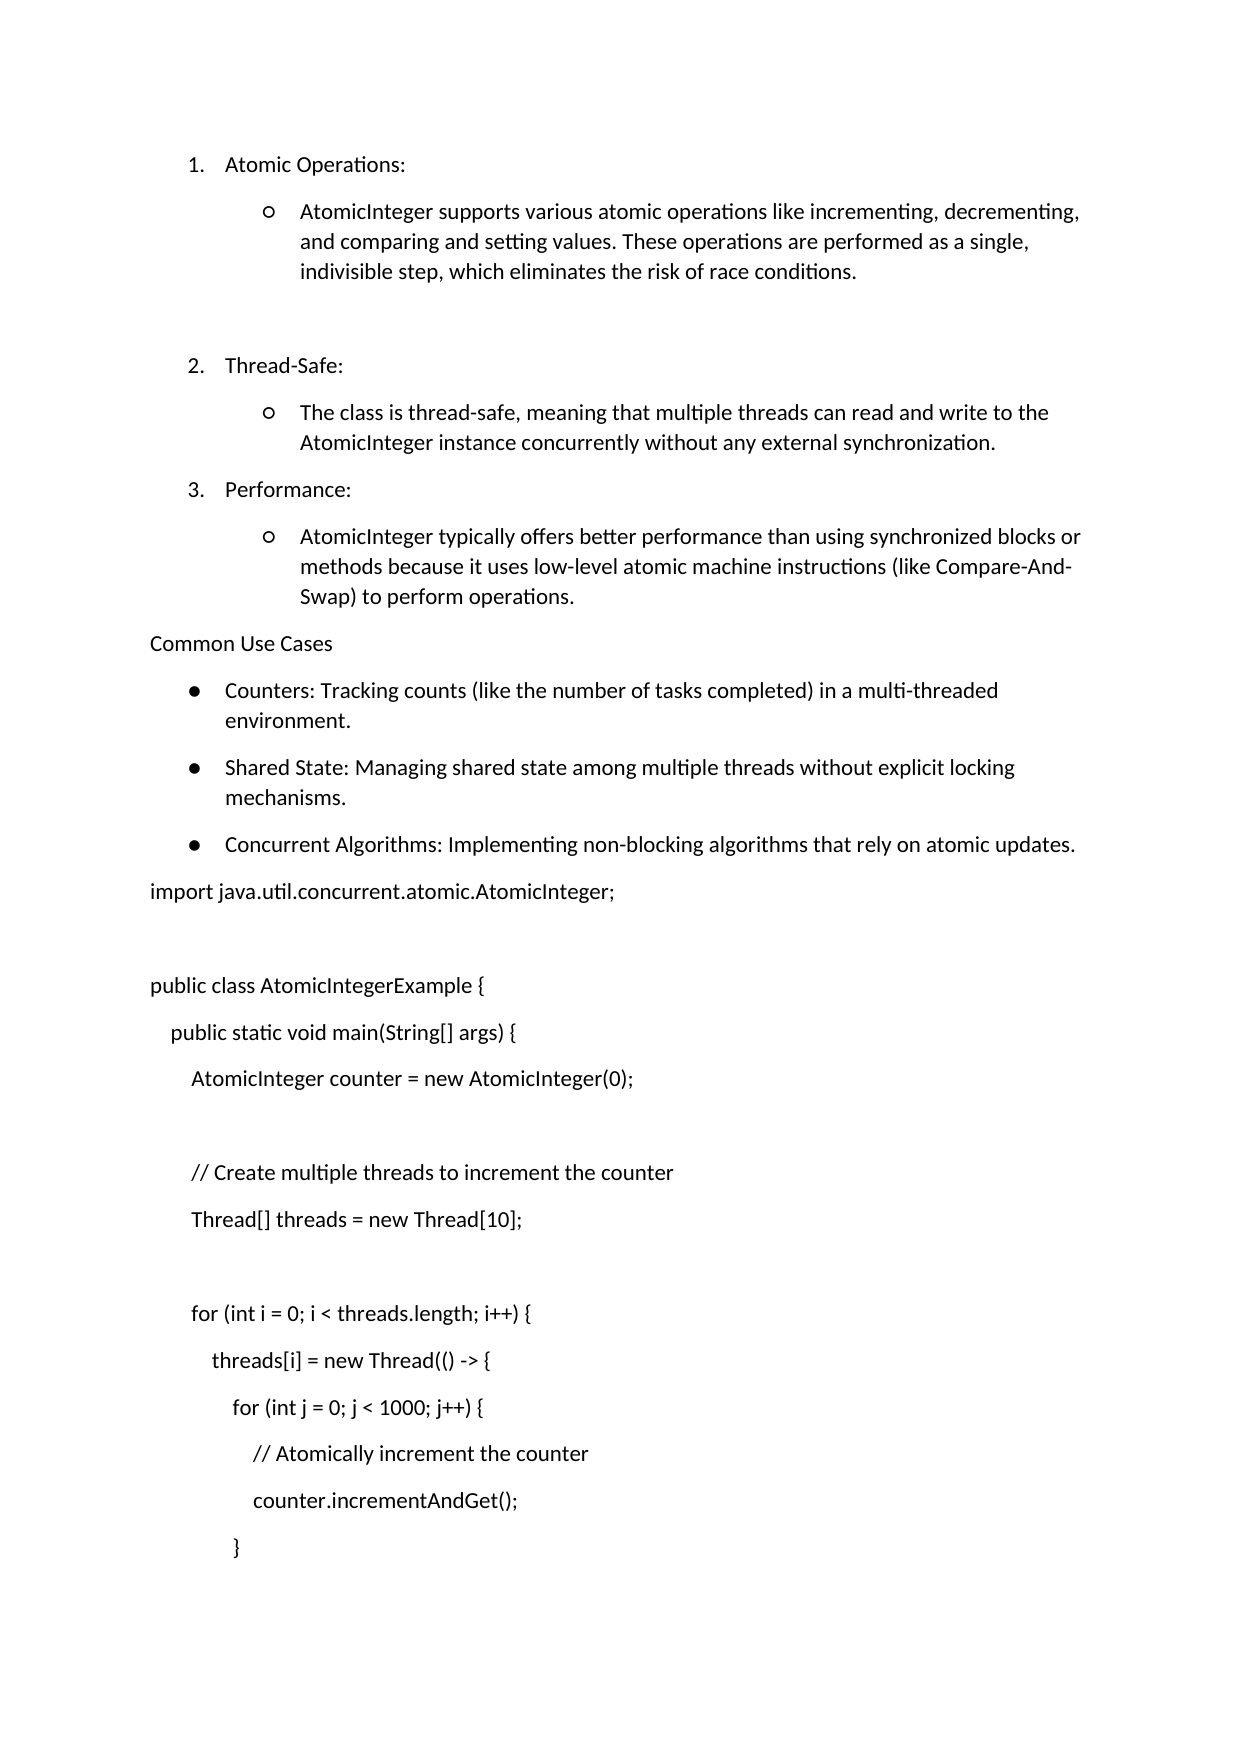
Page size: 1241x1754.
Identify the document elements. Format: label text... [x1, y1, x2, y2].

text counter.incrementAndGet(); [150, 1486, 1090, 1514]
text // Create multiple threads to increment the counter [150, 1158, 1090, 1186]
text AtomicInteger counter = new AtomicInteger(0); [150, 1064, 1090, 1093]
text for (int i = 0; i < threads.length; i++) { [150, 1299, 1090, 1327]
text threads[i] = new Thread(() -> { [150, 1346, 1090, 1374]
text public static void main(String[] args) { [150, 1018, 1090, 1046]
list Counters: Tracking counts (like the number of tasks completed) in a multi-threaded environment. [187, 676, 1090, 734]
text import java.util.concurrent.atomic.AtomicInteger; [150, 877, 1090, 905]
list Shared State: Managing shared state among multiple threads without explicit locking mechanisms. [187, 753, 1090, 811]
list Performance: [187, 475, 1090, 503]
text // Atomically increment the counter [150, 1439, 1090, 1468]
text public class AtomicIntegerExample { [150, 971, 1090, 999]
list AtomicInteger typically offers better performance than using synchronized blocks or methods because it uses low-level atomic machine instructions (like Compare-And-Swap) to perform operations. [262, 522, 1090, 610]
list Thread-Safe: [187, 351, 1090, 379]
list AtomicInteger supports various atomic operations like incrementing, decrementing, and comparing and setting values. These operations are performed as a single, indivisible step, which eliminates the risk of race conditions. [262, 197, 1090, 285]
list Atomic Operations: [187, 150, 1090, 178]
list Concurrent Algorithms: Implementing non-blocking algorithms that rely on atomic updates. [187, 830, 1090, 858]
text Thread[] threads = new Thread[10]; [150, 1205, 1090, 1233]
text } [150, 1533, 1090, 1561]
text Common Use Cases [150, 629, 1090, 657]
text for (int j = 0; j < 1000; j++) { [150, 1393, 1090, 1421]
list The class is thread-safe, meaning that multiple threads can read and write to the AtomicInteger instance concurrently without any external synchronization. [262, 398, 1090, 456]
